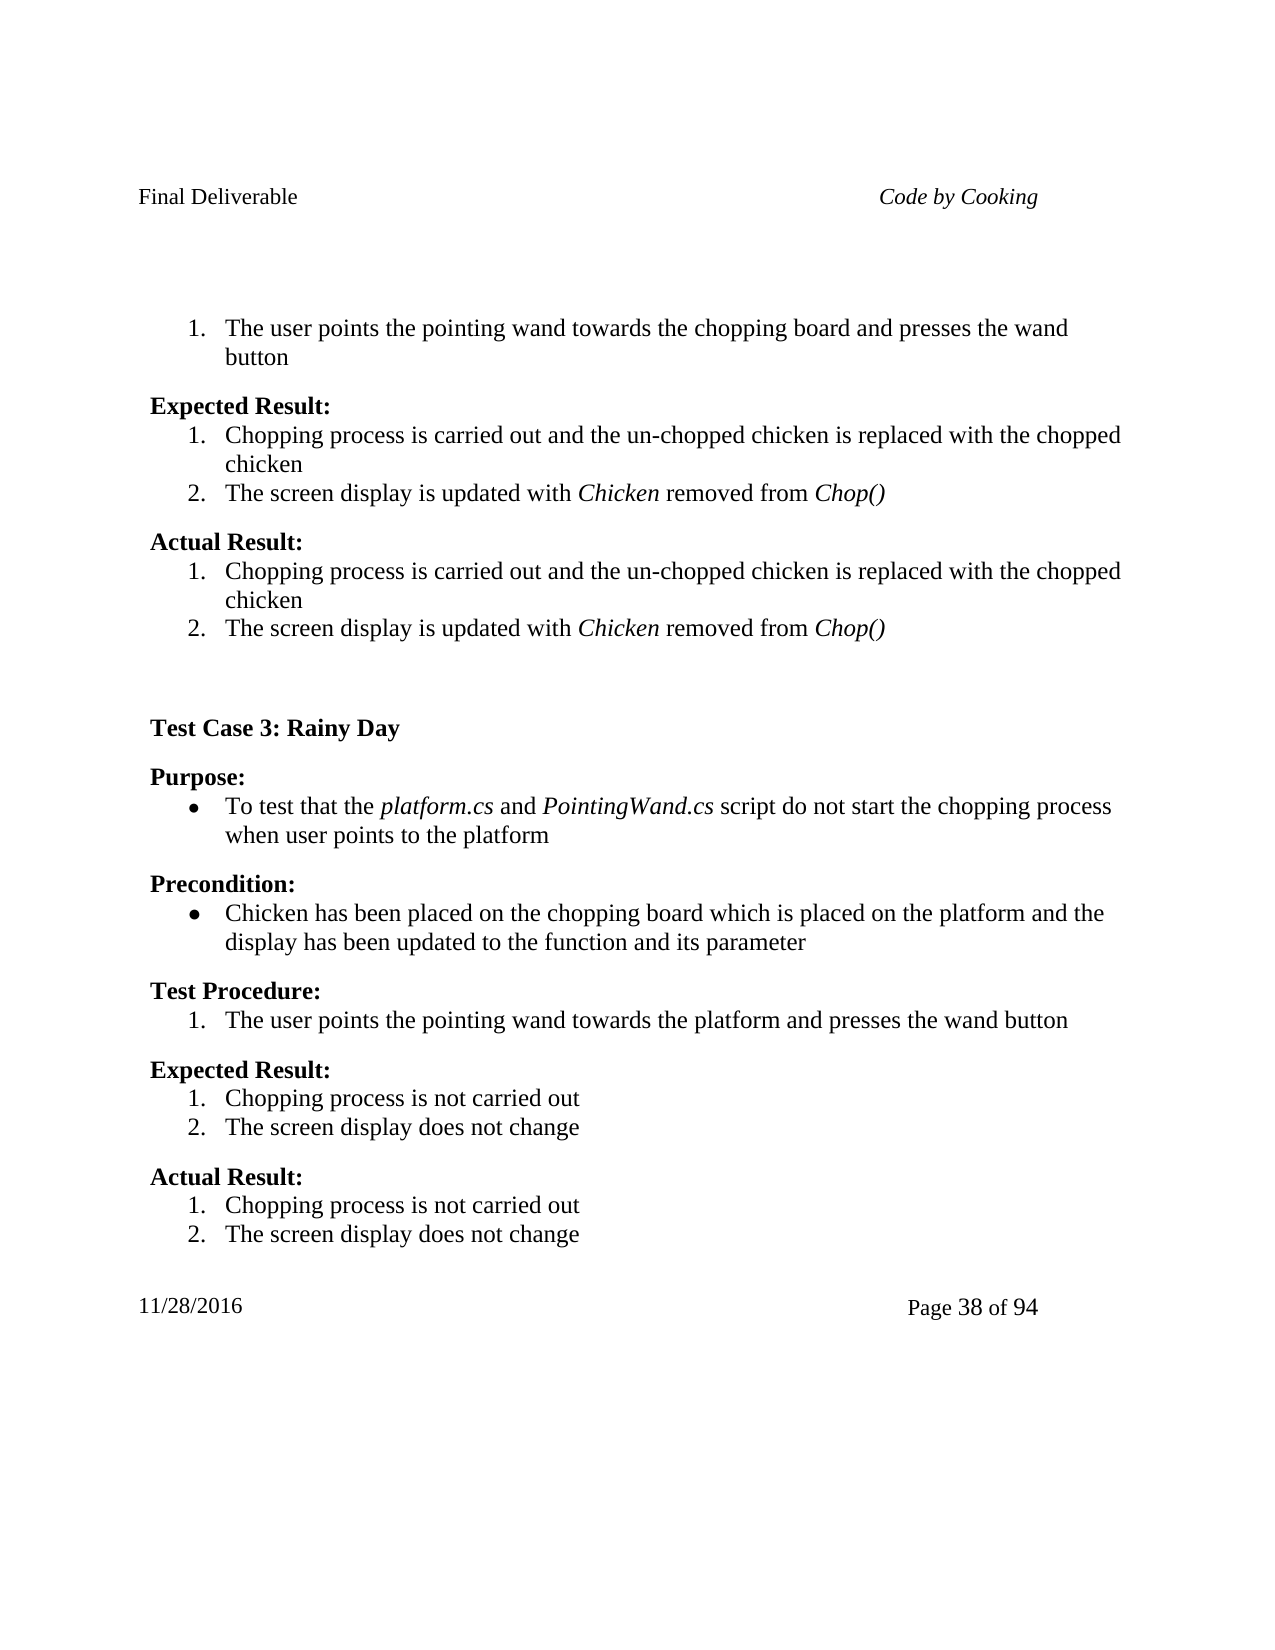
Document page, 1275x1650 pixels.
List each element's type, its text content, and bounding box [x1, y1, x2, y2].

text Expected Result: [150, 391, 1125, 420]
list The screen display does not change [187, 1112, 1125, 1141]
text Test Procedure: [150, 976, 1125, 1005]
text Actual Result: [150, 1162, 1125, 1191]
list The screen display is updated with Chicken removed from Chop() [187, 478, 1125, 506]
text Actual Result: [150, 527, 1125, 556]
list The user points the pointing wand towards the chopping board and presses the wand button [187, 313, 1125, 371]
list To test that the platform.cs and PointingWand.cs script do not start the chopping process when user points to the platform [187, 791, 1125, 848]
text Precondition: [150, 869, 1125, 898]
list Chopping process is carried out and the un-chopped chicken is replaced with the chopped chicken [187, 556, 1125, 613]
list The screen display does not change [187, 1219, 1125, 1248]
text Purpose: [150, 762, 1125, 791]
list The user points the pointing wand towards the platform and presses the wand button [187, 1005, 1125, 1034]
list Chopping process is carried out and the un-chopped chicken is replaced with the chopped chicken [187, 420, 1125, 478]
list Chopping process is not carried out [187, 1083, 1125, 1112]
text Expected Result: [150, 1055, 1125, 1083]
list Chicken has been placed on the chopping board which is placed on the platform and the display has been updated to the function and its parameter [187, 898, 1125, 956]
text Test Case 3: Rainy Day [150, 713, 1125, 741]
list Chopping process is not carried out [187, 1191, 1125, 1219]
list The screen display is updated with Chicken removed from Chop() [187, 613, 1125, 642]
